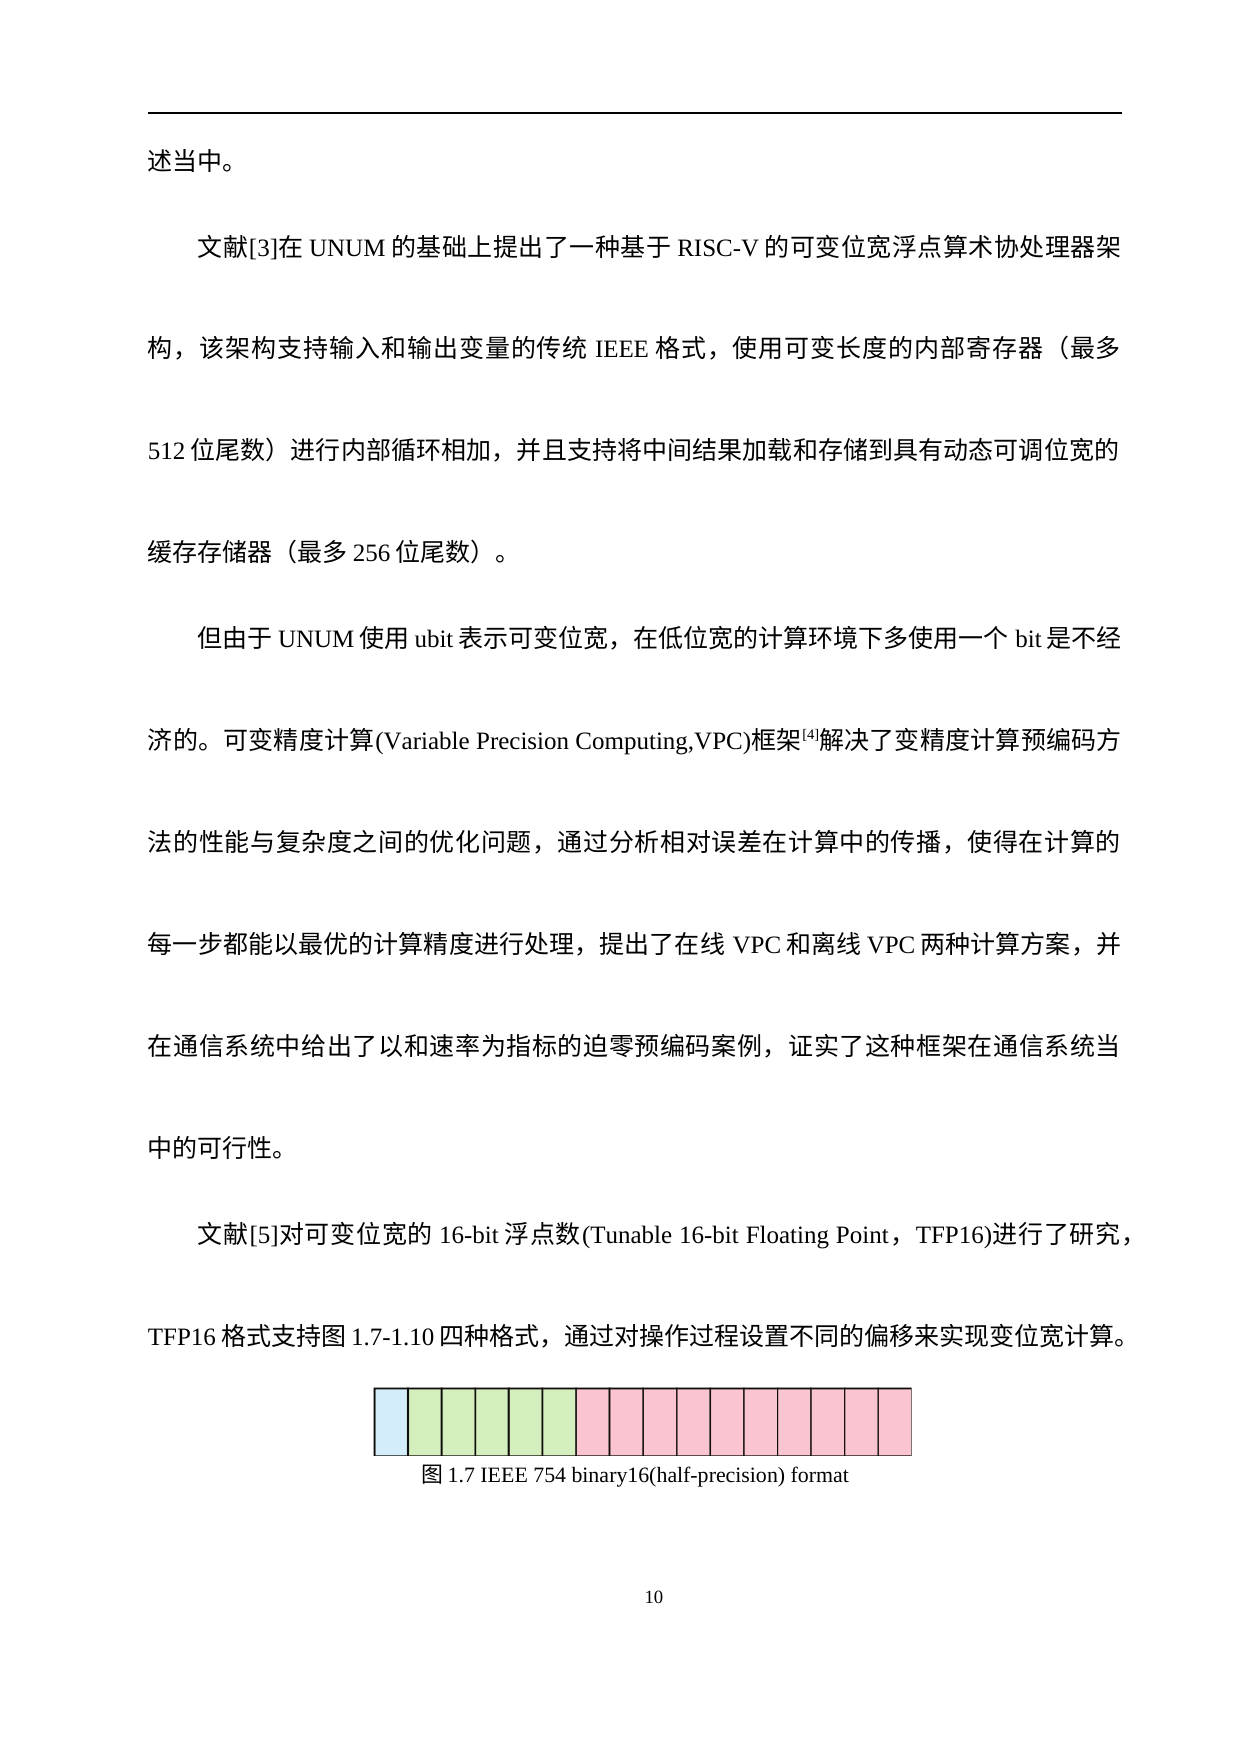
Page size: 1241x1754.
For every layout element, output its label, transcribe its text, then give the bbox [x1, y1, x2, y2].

text 但由于UNUM使用ubit表示可变位宽，在低位宽的计算环境下多使用一个bit是不经济的。可变精度计算(Variable Precision Computing,VPC)框架[4]解决了变精度计算预编码方法的性能与复杂度之间的优化问题，通过分析相对误差在计算中的传播，使得在计算的每一步都能以最优的计算精度进行处理，提出了在线VPC和离线VPC两种计算方案，并在通信系统中给出了以和速率为指标的迫零预编码案例，证实了这种框架在通信系统当中的可行性。 [148, 603, 1122, 1180]
picture [373, 1386, 912, 1456]
text 文献[5]对可变位宽的16-bit浮点数(Tunable 16-bit Floating Point，TFP16)进行了研究，TFP16格式支持图1.7-1.10四种格式，通过对操作过程设置不同的偏移来实现变位宽计算。 [148, 1198, 1122, 1368]
text 图 1.7 IEEE 754 binary16(half-precision) format [148, 1456, 1122, 1489]
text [148, 125, 1122, 193]
text 文献[3]在UNUM的基础上提出了一种基于RISC-V的可变位宽浮点算术协处理器架构，该架构支持输入和输出变量的传统IEEE格式，使用可变长度的内部寄存器（最多512位尾数）进行内部循环相加，并且支持将中间结果加载和存储到具有动态可调位宽的缓存存储器（最多256位尾数）。 [148, 211, 1122, 585]
